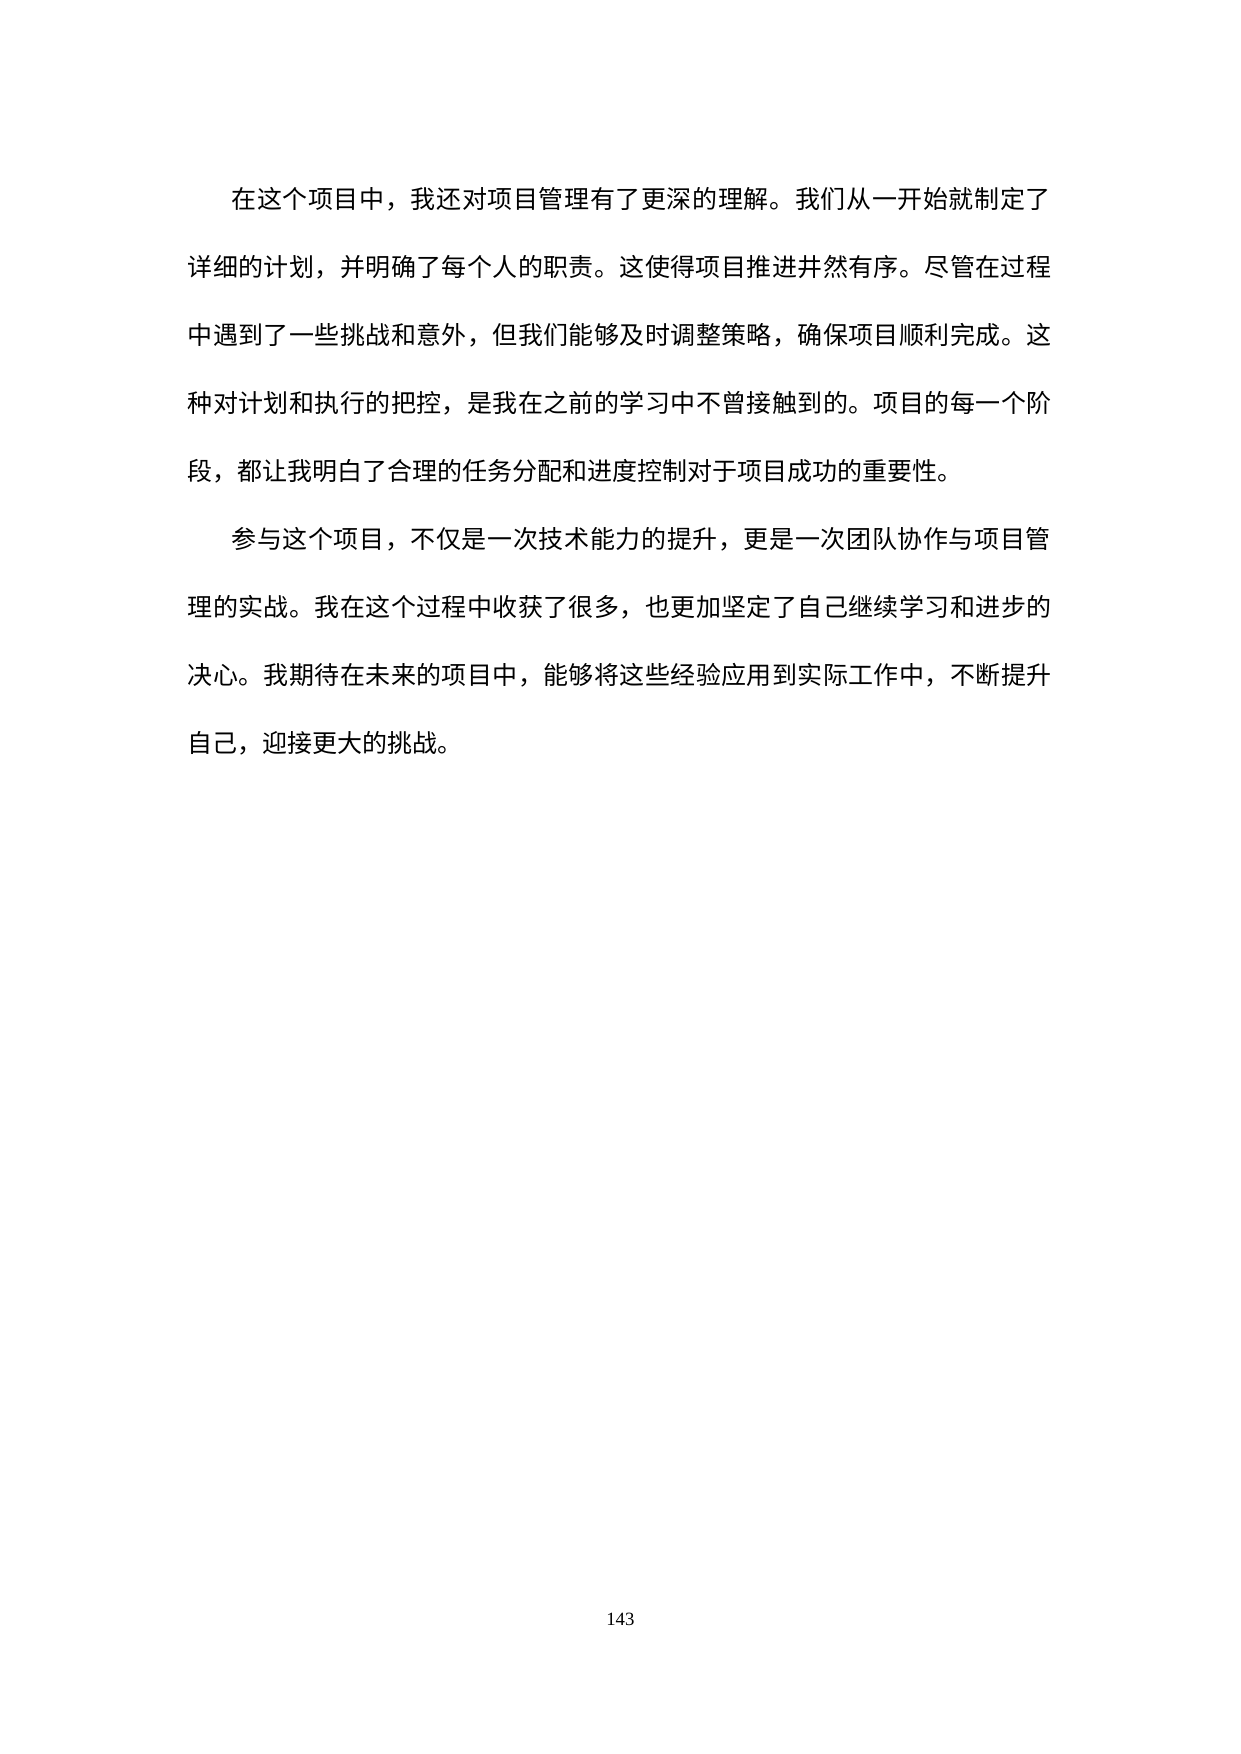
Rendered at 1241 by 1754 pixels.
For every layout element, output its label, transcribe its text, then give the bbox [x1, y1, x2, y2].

text 在这个项目中，我还对项目管理有了更深的理解。我们从一开始就制定了详细的计划，并明确了每个人的职责。这使得项目推进井然有序。尽管在过程中遇到了一些挑战和意外，但我们能够及时调整策略，确保项目顺利完成。这种对计划和执行的把控，是我在之前的学习中不曾接触到的。项目的每一个阶段，都让我明白了合理的任务分配和进度控制对于项目成功的重要性。 [187, 164, 1053, 503]
text 参与这个项目，不仅是一次技术能力的提升，更是一次团队协作与项目管理的实战。我在这个过程中收获了很多，也更加坚定了自己继续学习和进步的决心。我期待在未来的项目中，能够将这些经验应用到实际工作中，不断提升自己，迎接更大的挑战。 [187, 503, 1053, 775]
